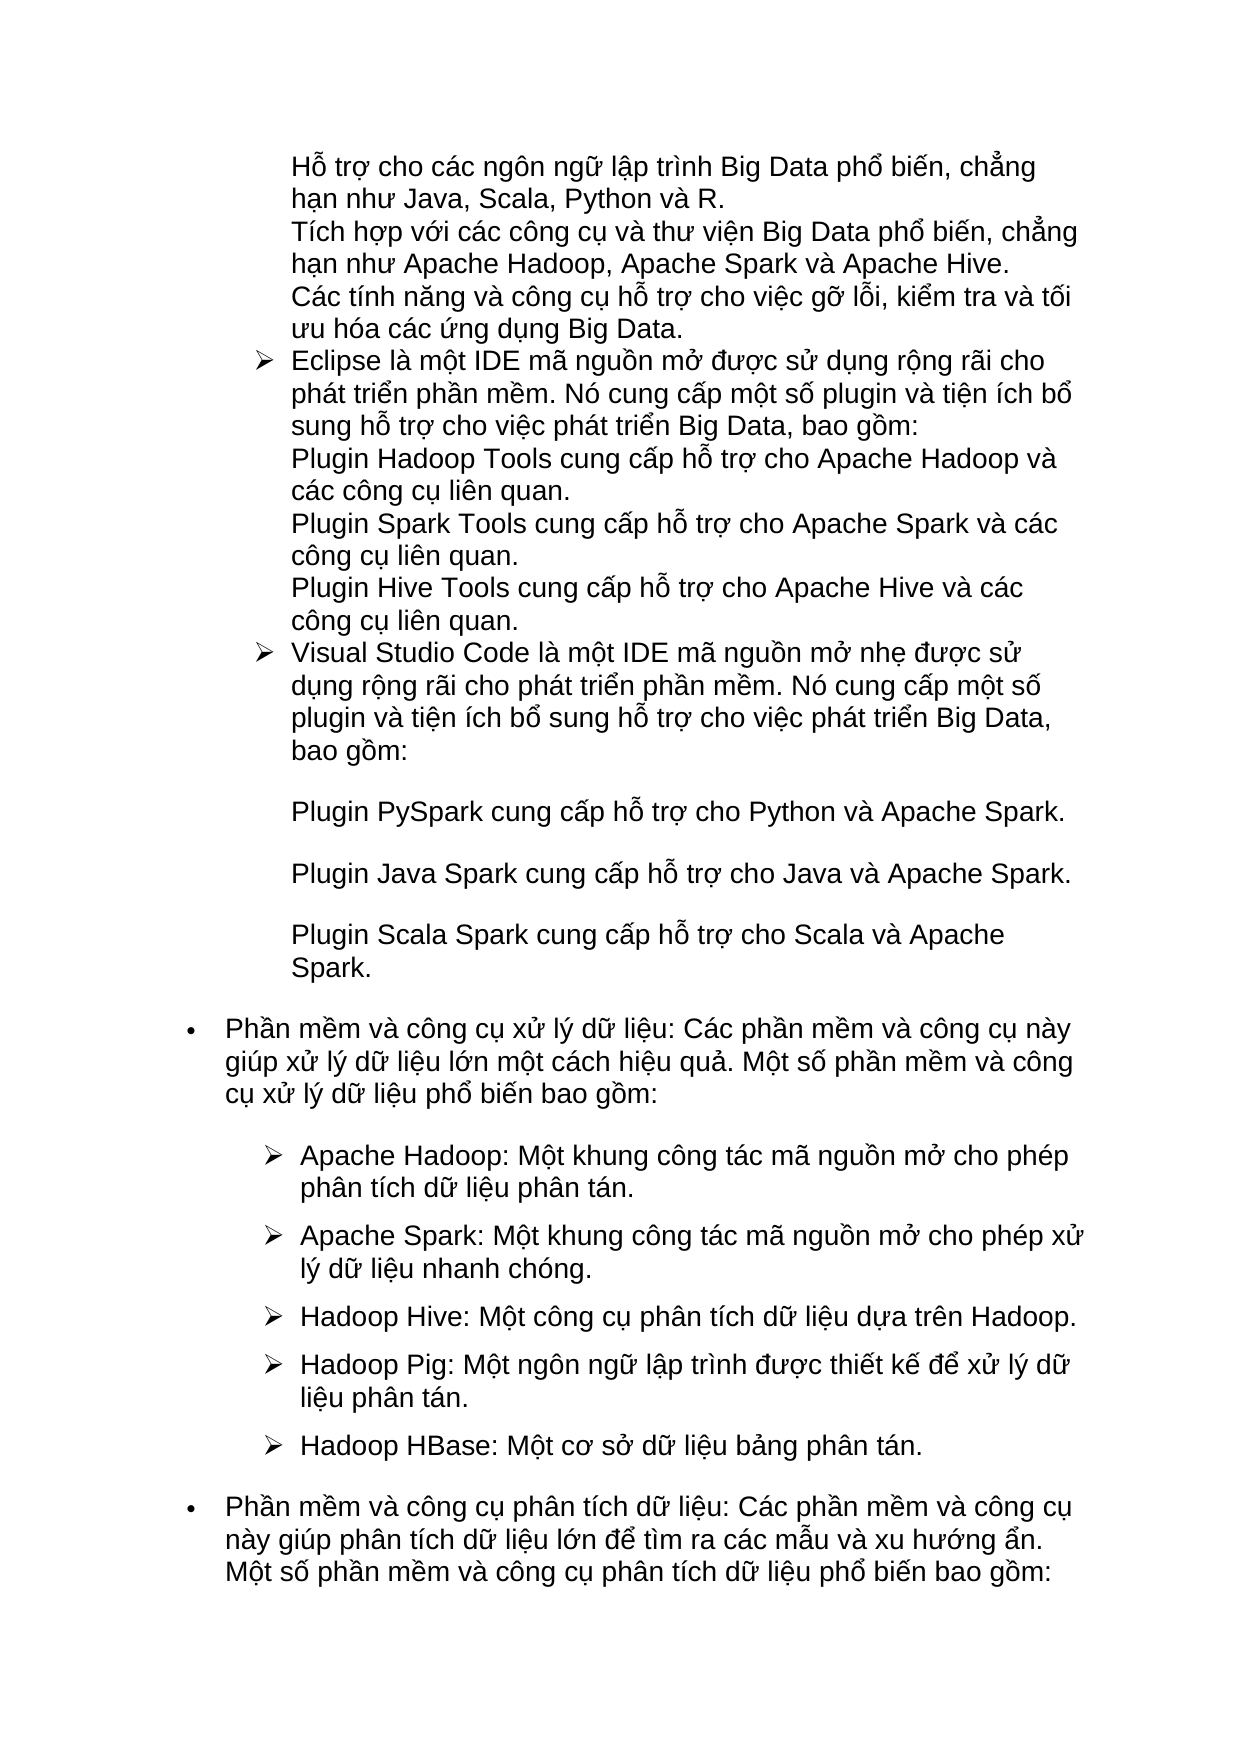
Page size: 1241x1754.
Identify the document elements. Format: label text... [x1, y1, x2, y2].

list Eclipse là một IDE mã nguồn mở được sử dụng rộng rãi cho phát triển phần mềm. Nó cung cấp một số plugin và tiện ích bổ sung hỗ trợ cho việc phát triển Big Data, bao gồm: [253, 344, 1090, 442]
list Hỗ trợ cho các ngôn ngữ lập trình Big Data phổ biến, chẳng hạn như Java, Scala, Python và R. [291, 150, 1090, 215]
list Plugin Hive Tools cung cấp hỗ trợ cho Apache Hive và các công cụ liên quan. [291, 571, 1090, 636]
list Phần mềm và công cụ phân tích dữ liệu: Các phần mềm và công cụ này giúp phân tích dữ liệu lớn để tìm ra các mẫu và xu hướng ẩn. Một số phần mềm và công cụ phân tích dữ liệu phổ biến bao gồm: [187, 1490, 1090, 1588]
text Plugin Java Spark cung cấp hỗ trợ cho Java và Apache Spark. [216, 857, 1090, 889]
list Hadoop Hive: Một công cụ phân tích dữ liệu dựa trên Hadoop. [262, 1300, 1090, 1332]
text Plugin Scala Spark cung cấp hỗ trợ cho Scala và Apache Spark. [291, 918, 1090, 983]
text Plugin PySpark cung cấp hỗ trợ cho Python và Apache Spark. [216, 795, 1090, 827]
list Plugin Hadoop Tools cung cấp hỗ trợ cho Apache Hadoop và các công cụ liên quan. [291, 442, 1090, 507]
list Apache Hadoop: Một khung công tác mã nguồn mở cho phép phân tích dữ liệu phân tán. [262, 1138, 1090, 1203]
list Plugin Spark Tools cung cấp hỗ trợ cho Apache Spark và các công cụ liên quan. [291, 507, 1090, 571]
list Visual Studio Code là một IDE mã nguồn mở nhẹ được sử dụng rộng rãi cho phát triển phần mềm. Nó cung cấp một số plugin và tiện ích bổ sung hỗ trợ cho việc phát triển Big Data, bao gồm: [253, 636, 1090, 766]
list Các tính năng và công cụ hỗ trợ cho việc gỡ lỗi, kiểm tra và tối ưu hóa các ứng dụng Big Data. [291, 279, 1090, 344]
list Hadoop Pig: Một ngôn ngữ lập trình được thiết kế để xử lý dữ liệu phân tán. [262, 1348, 1090, 1413]
list Apache Spark: Một khung công tác mã nguồn mở cho phép xử lý dữ liệu nhanh chóng. [262, 1219, 1090, 1284]
list Hadoop HBase: Một cơ sở dữ liệu bảng phân tán. [262, 1429, 1090, 1461]
list Phần mềm và công cụ xử lý dữ liệu: Các phần mềm và công cụ này giúp xử lý dữ liệu lớn một cách hiệu quả. Một số phần mềm và công cụ xử lý dữ liệu phổ biến bao gồm: [187, 1012, 1090, 1109]
list Tích hợp với các công cụ và thư viện Big Data phổ biến, chẳng hạn như Apache Hadoop, Apache Spark và Apache Hive. [291, 215, 1090, 279]
